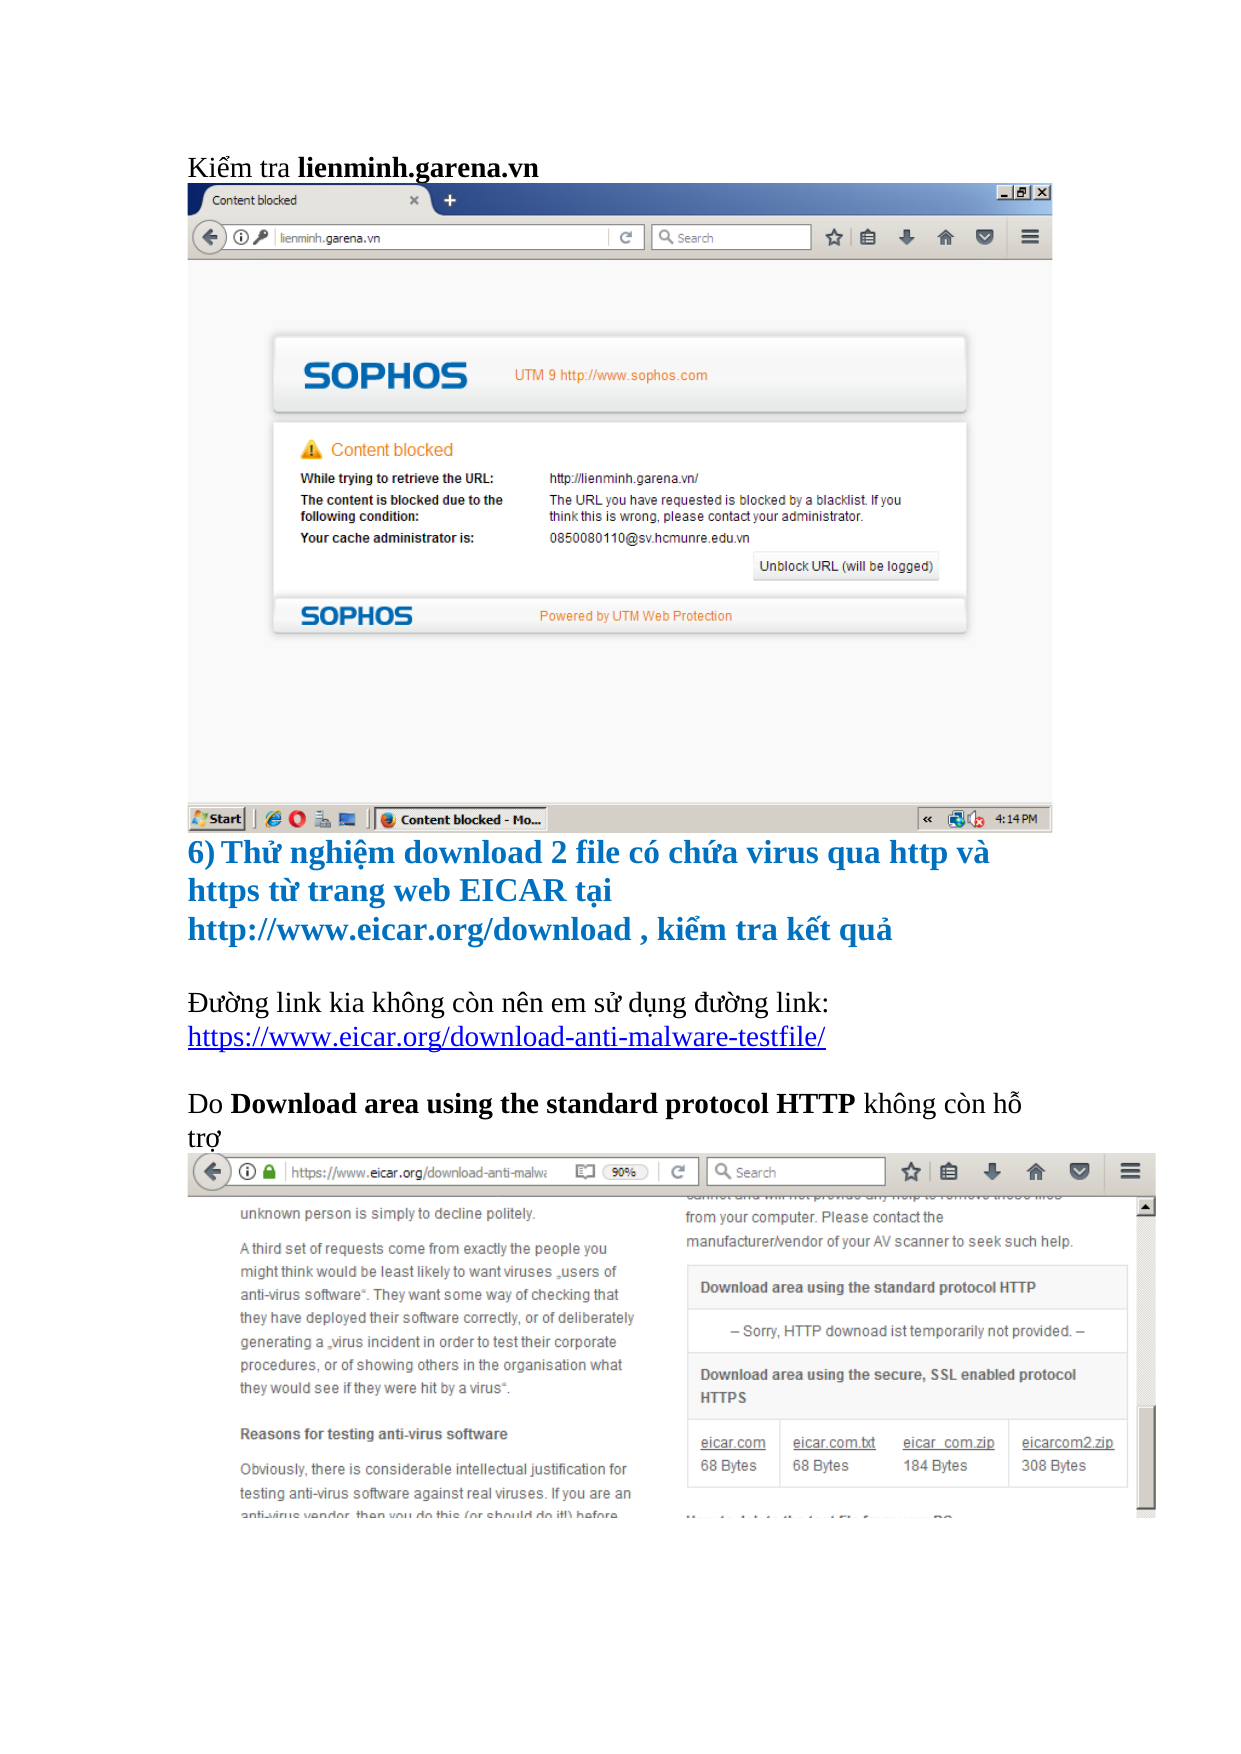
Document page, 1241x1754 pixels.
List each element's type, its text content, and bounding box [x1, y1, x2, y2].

text Đường link kia không còn nên em sử dụng đường link: [187, 986, 1053, 1019]
text https://www.eicar.org/download-anti-malware-testfile/ [187, 1019, 1053, 1053]
text 6) Thử nghiệm download 2 file có chứa virus qua http và https từ trang web EICAR tại http://www.eicar.org/download , kiểm tra kết quả [187, 833, 1053, 947]
text Kiểm tra lienminh.garena.vn [187, 150, 1053, 183]
picture [187, 183, 1053, 833]
text Do Download area using the standard protocol HTTP không còn hỗ trợ [187, 1086, 1053, 1153]
picture [187, 1153, 1156, 1518]
